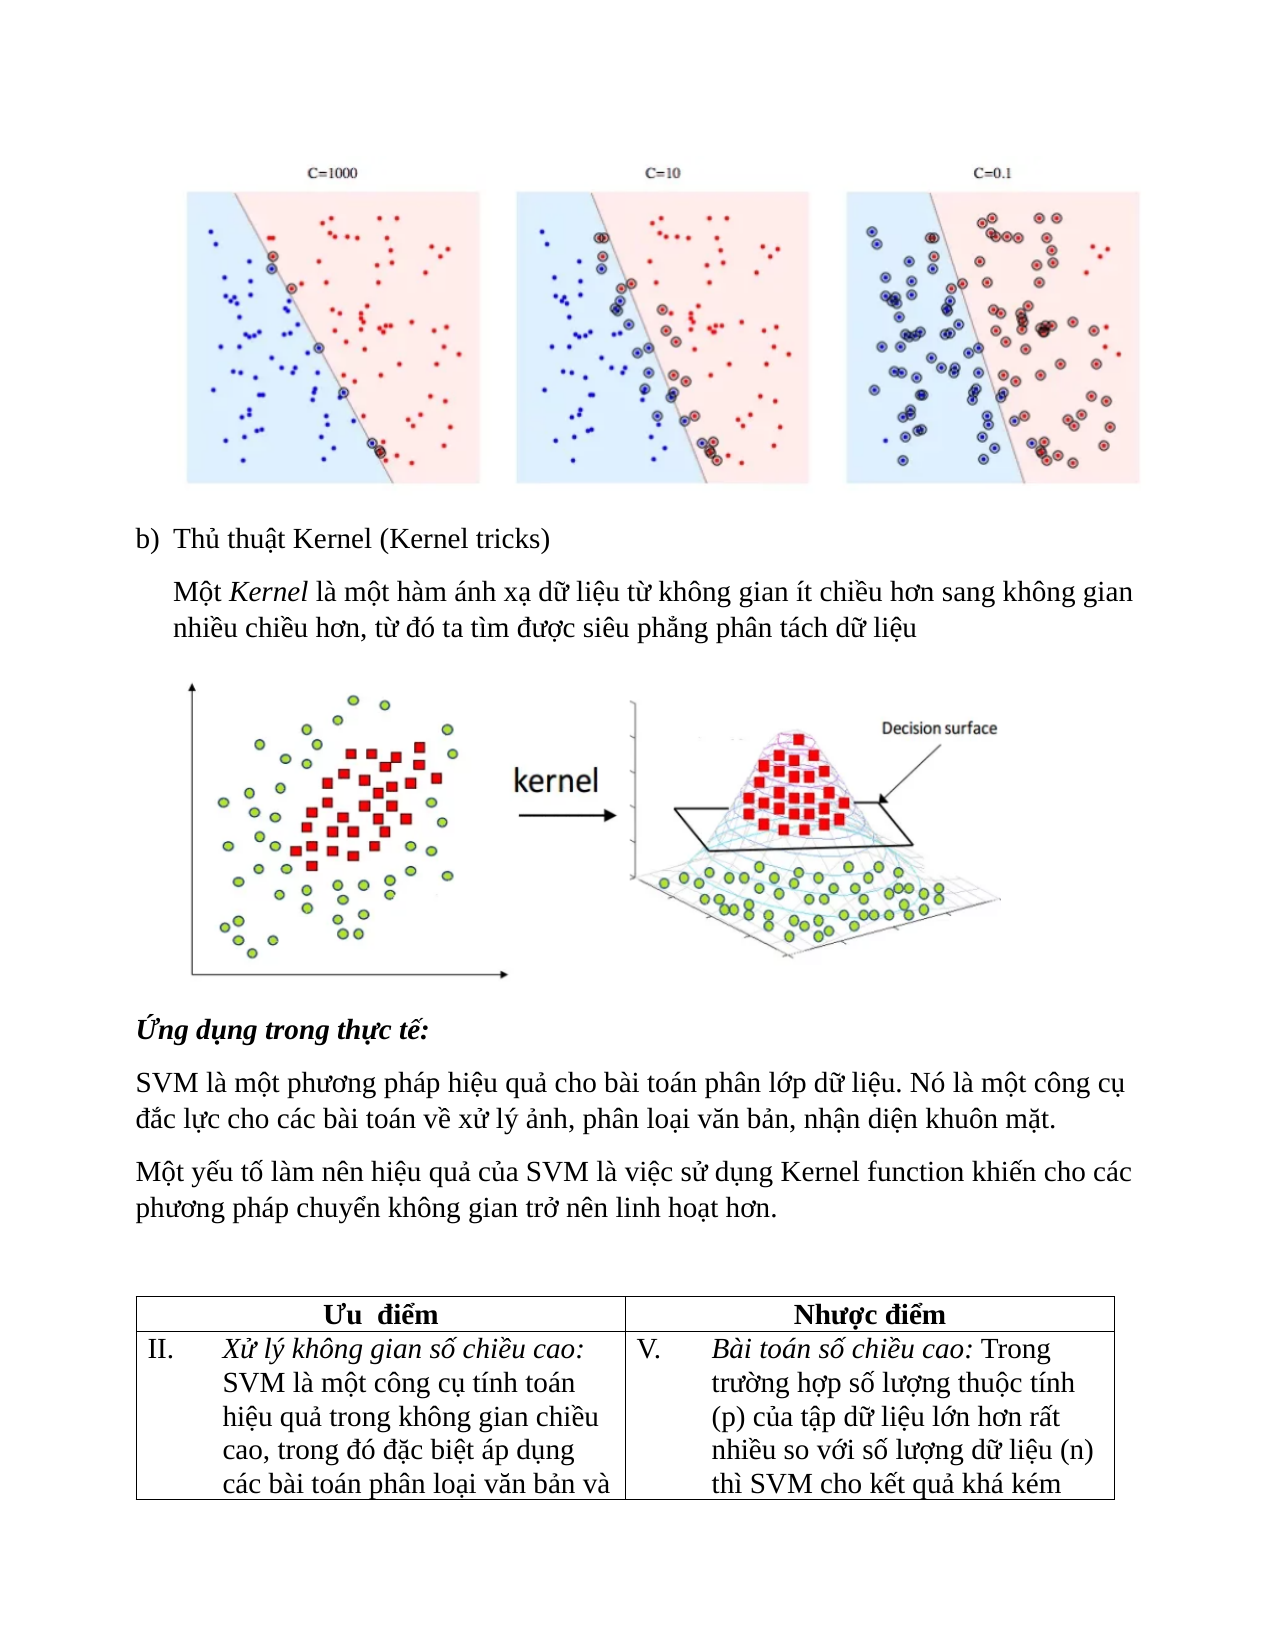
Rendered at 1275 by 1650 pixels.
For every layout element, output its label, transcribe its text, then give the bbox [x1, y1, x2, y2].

table_header Nhược điểm [626, 1297, 1114, 1331]
text Một yếu tố làm nên hiệu quả của SVM là việc sử dụng Kernel function khiến cho các phương pháp chuyển không gian trở nên linh hoạt hơn. [135, 1154, 1152, 1224]
text SVM là một phương pháp hiệu quả cho bài toán phân lớp dữ liệu. Nó là một công cụ đắc lực cho các bài toán về xử lý ảnh, phân loại văn bản, nhận diện khuôn mặt. [135, 1065, 1152, 1135]
picture [172, 663, 1001, 994]
picture [172, 156, 1153, 502]
text Ứng dụng trong thực tế: [135, 1012, 1152, 1046]
table_header Ưu điểm [137, 1297, 625, 1331]
list Thủ thuật Kernel (Kernel tricks) [135, 521, 1152, 555]
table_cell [137, 1332, 625, 1499]
text Một Kernel là một hàm ánh xạ dữ liệu từ không gian ít chiều hơn sang không gian nhiều chiều hơn, từ đó ta tìm được siêu phẳng phân tách dữ liệu [173, 574, 1152, 644]
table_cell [626, 1332, 1114, 1499]
